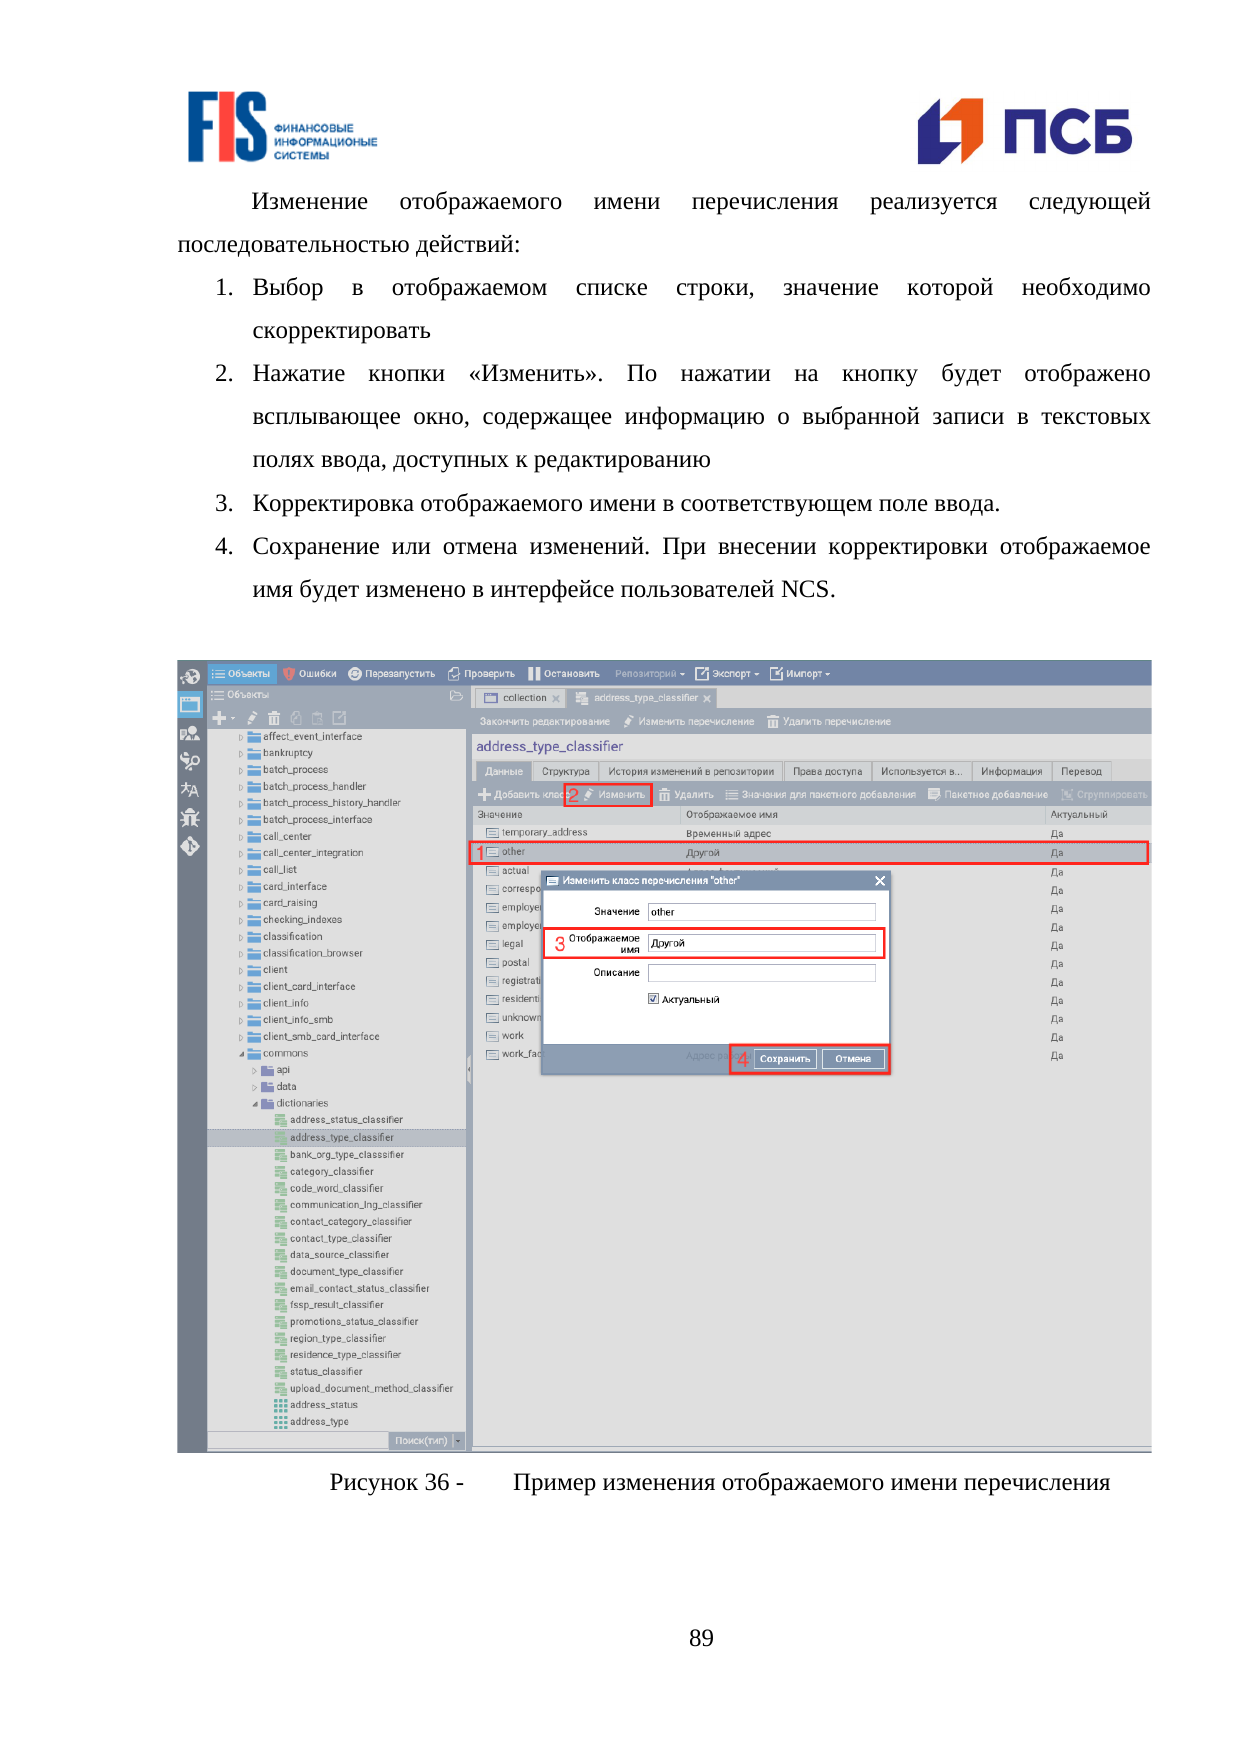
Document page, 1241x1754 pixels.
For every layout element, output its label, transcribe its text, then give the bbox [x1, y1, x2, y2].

subtitle Пример изменения отображаемого имени перечисления [288, 1467, 1152, 1496]
list Корректировка отображаемого имени в соответствующем поле ввода. [215, 488, 1152, 516]
list Нажатие кнопки «Изменить». По нажатии на кнопку будет отображено всплывающее окно, содержащее информацию о выбранной записи в текстовых полях ввода, доступных к редактированию [215, 358, 1152, 473]
list Выбор в отображаемом списке строки, значение которой необходимо скорректировать [215, 272, 1152, 344]
picture [909, 91, 1140, 172]
text Изменение отображаемого имени перечисления реализуется следующей последовательностью действий: [177, 186, 1152, 258]
picture [177, 660, 1152, 1453]
list Сохранение или отмена изменений. При внесении корректировки отображаемое имя будет изменено в интерфейсе пользователей NCS. [215, 531, 1152, 603]
picture [177, 73, 383, 172]
